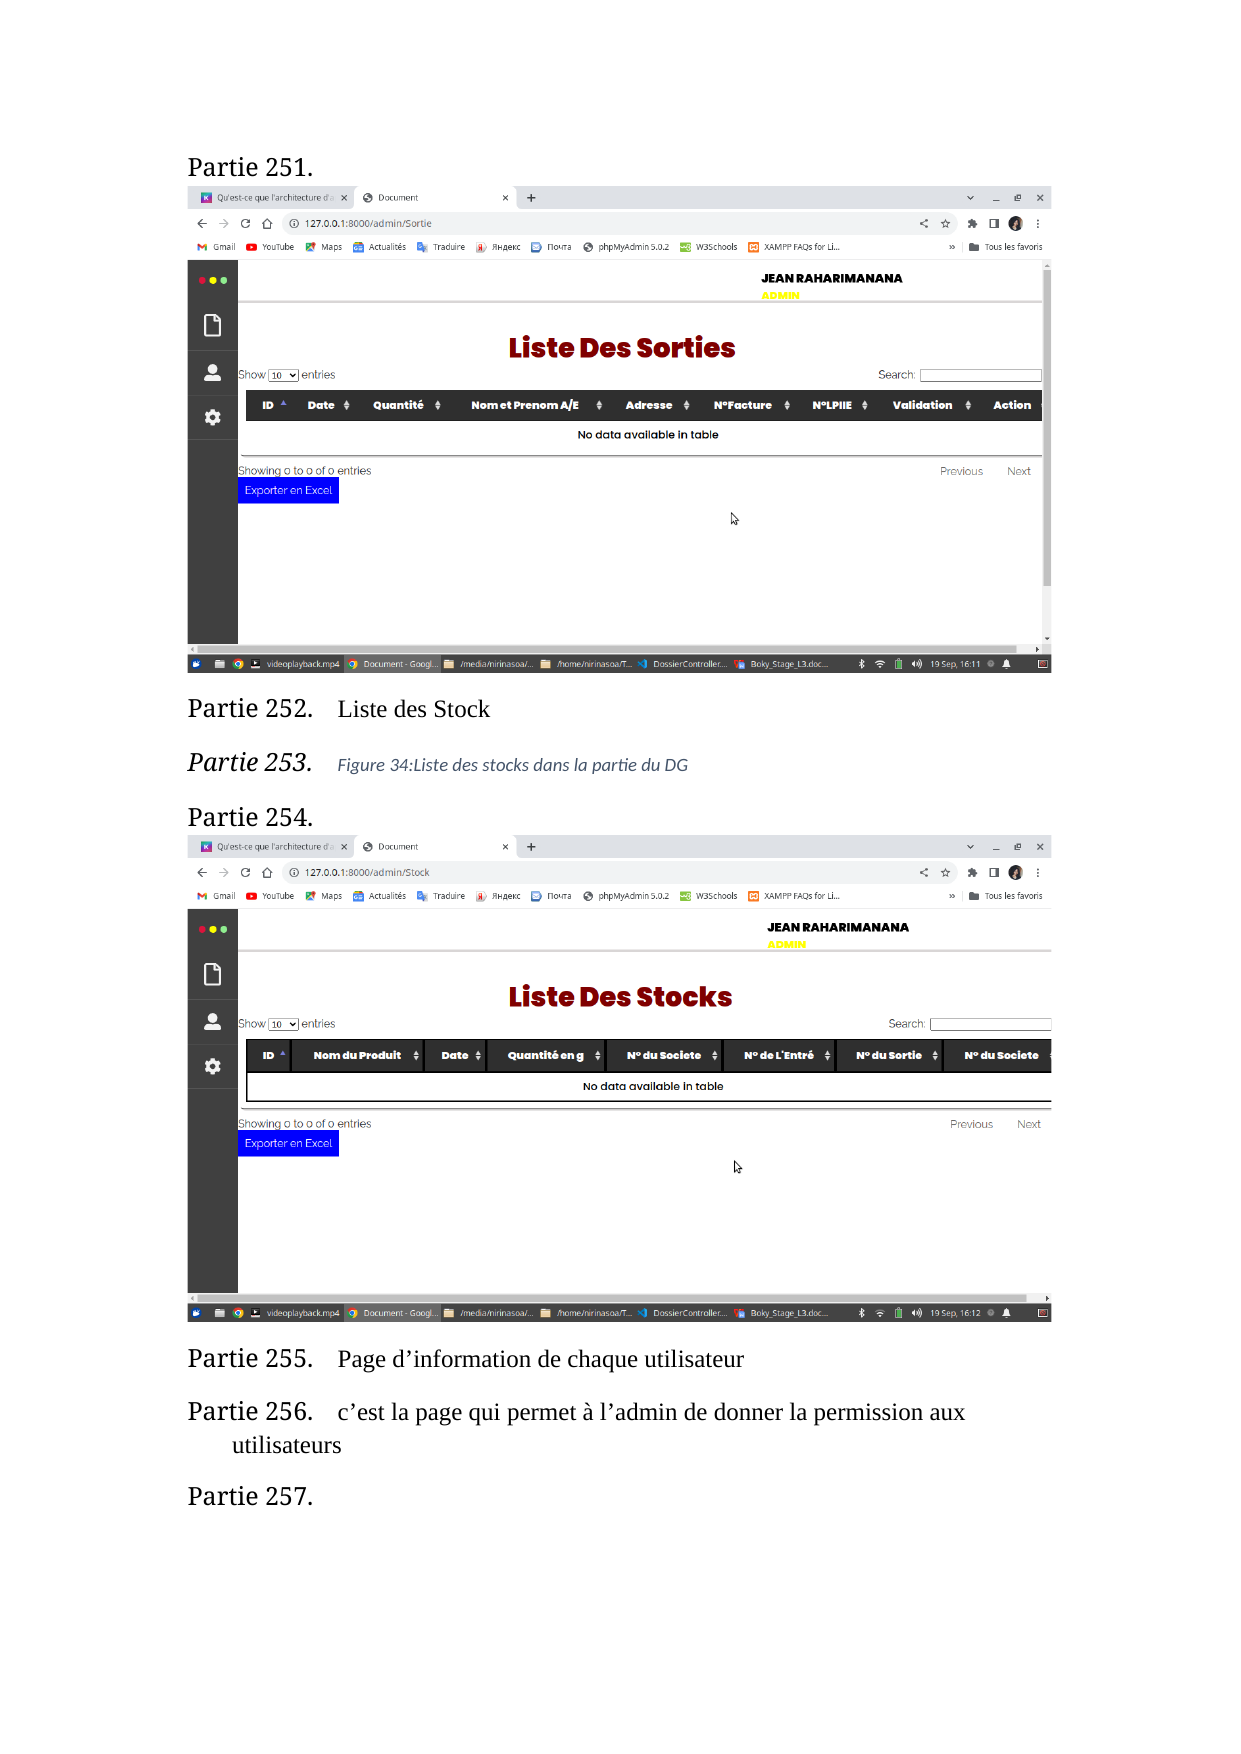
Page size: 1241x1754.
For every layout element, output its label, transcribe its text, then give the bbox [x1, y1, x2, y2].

picture [187, 186, 1052, 673]
text Figure 34:Liste des stocks dans la partie du DG [187, 744, 1053, 779]
picture [187, 835, 1052, 1322]
text c’est la page qui permet à l’admin de donner la permission aux utilisateurs [187, 1394, 1053, 1459]
text Page d’information de chaque utilisateur [187, 1341, 1053, 1375]
text Liste des Stock [187, 691, 1053, 725]
